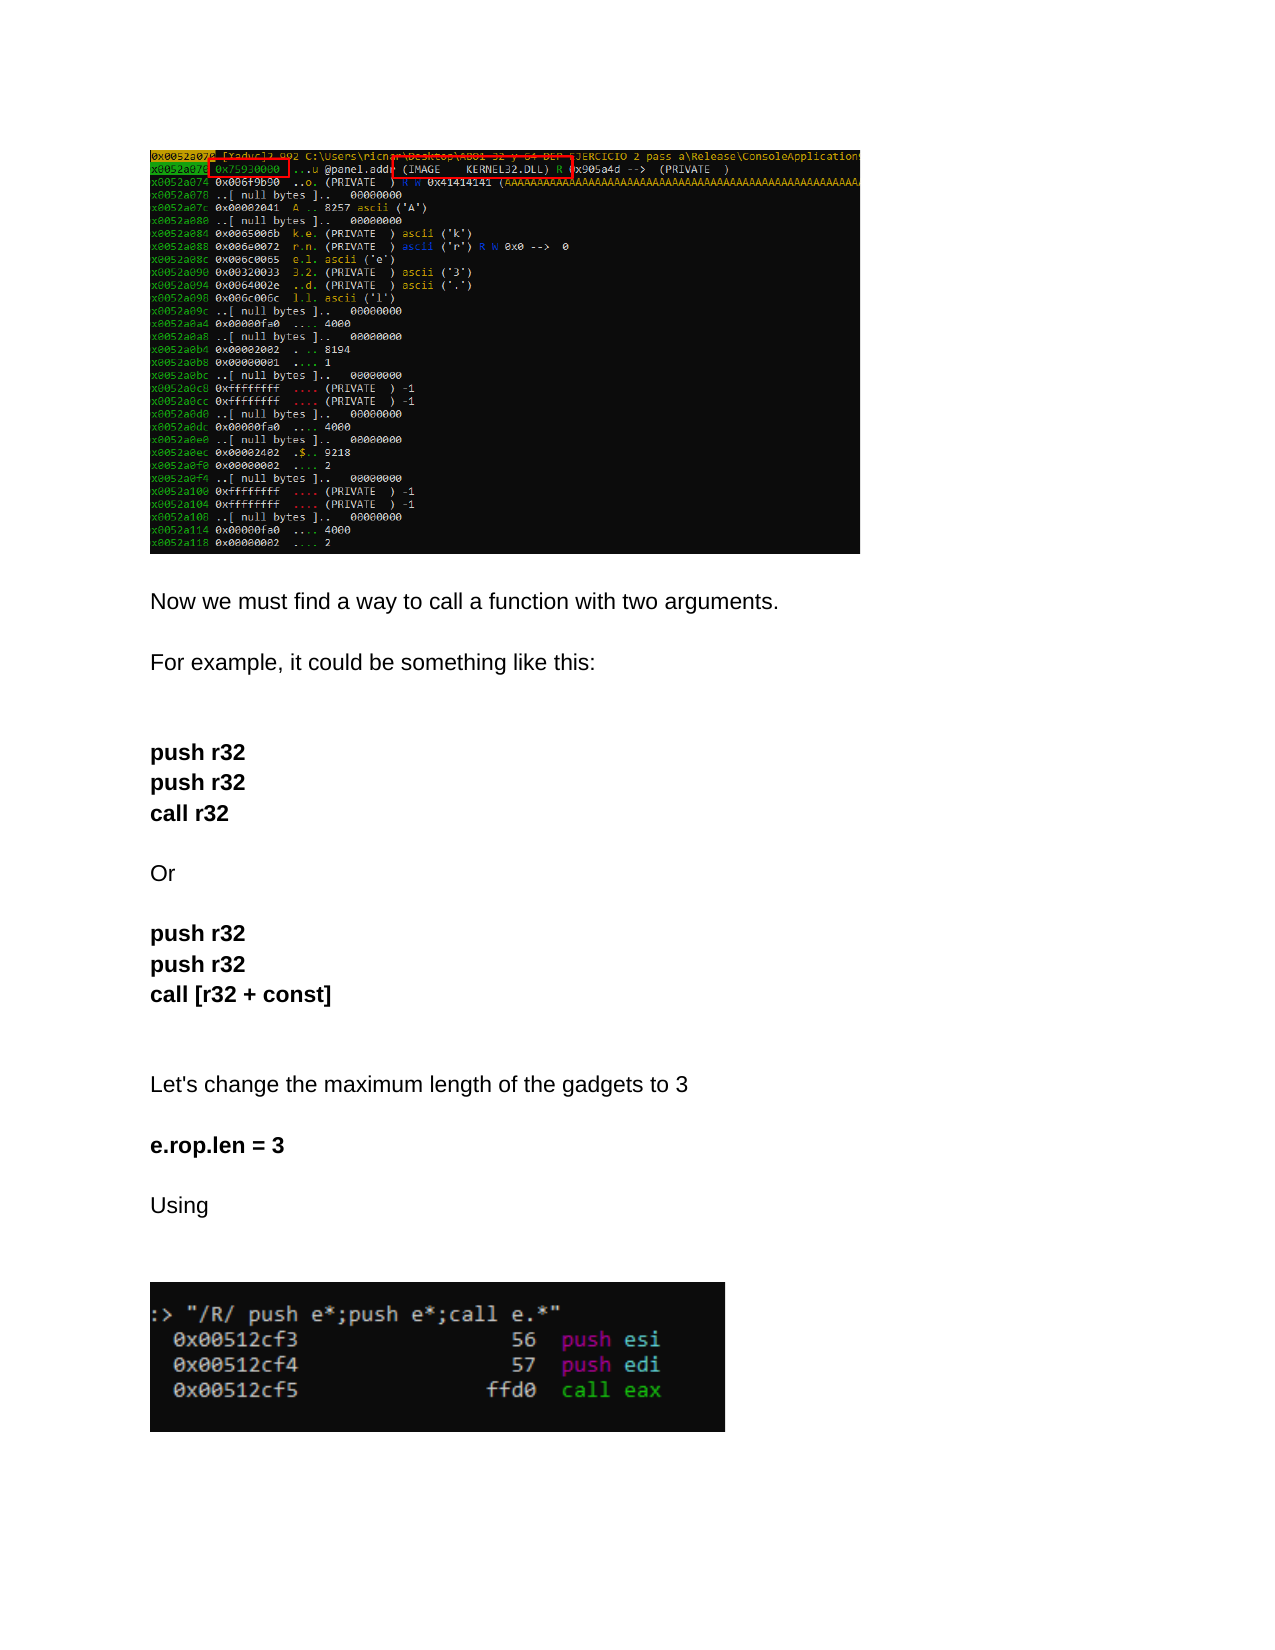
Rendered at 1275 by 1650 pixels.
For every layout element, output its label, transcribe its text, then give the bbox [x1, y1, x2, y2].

text call r32 [150, 799, 1125, 826]
picture [150, 150, 861, 554]
text call [r32 + const] [150, 981, 1125, 1007]
text Or [150, 860, 1125, 886]
text Using [150, 1192, 1125, 1218]
text e.rop.len = 3 [150, 1132, 1125, 1158]
text push r32 [150, 739, 1125, 765]
picture [150, 1282, 725, 1432]
text Let's change the maximum length of the gadgets to 3 [150, 1071, 1125, 1098]
text push r32 [150, 769, 1125, 796]
text For example, it could be something like this: [150, 648, 1125, 675]
text Now we must find a way to call a function with two arguments. [150, 588, 1125, 614]
text push r32 [150, 920, 1125, 947]
text push r32 [150, 951, 1125, 977]
